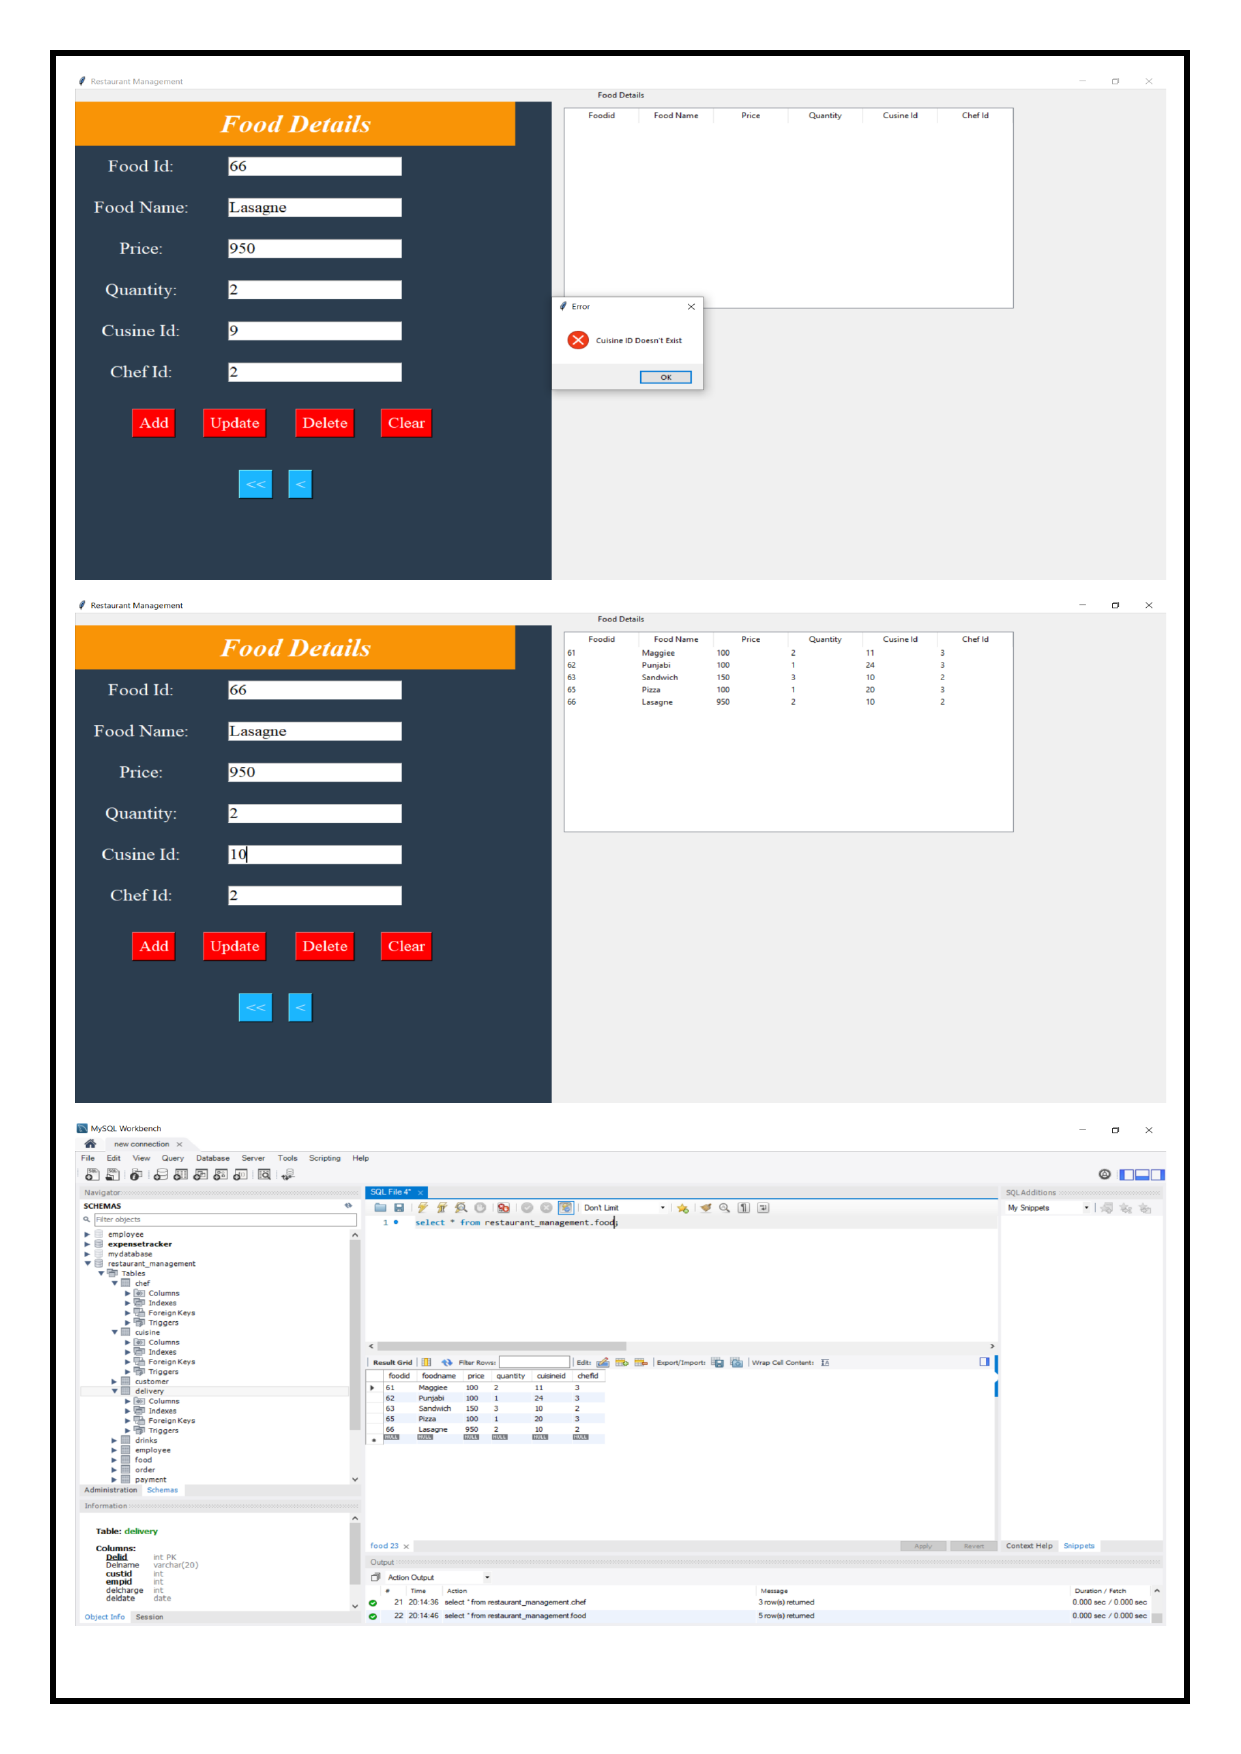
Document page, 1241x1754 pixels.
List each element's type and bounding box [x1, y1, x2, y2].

picture [75, 1121, 1167, 1626]
picture [75, 75, 1167, 580]
picture [75, 598, 1167, 1103]
